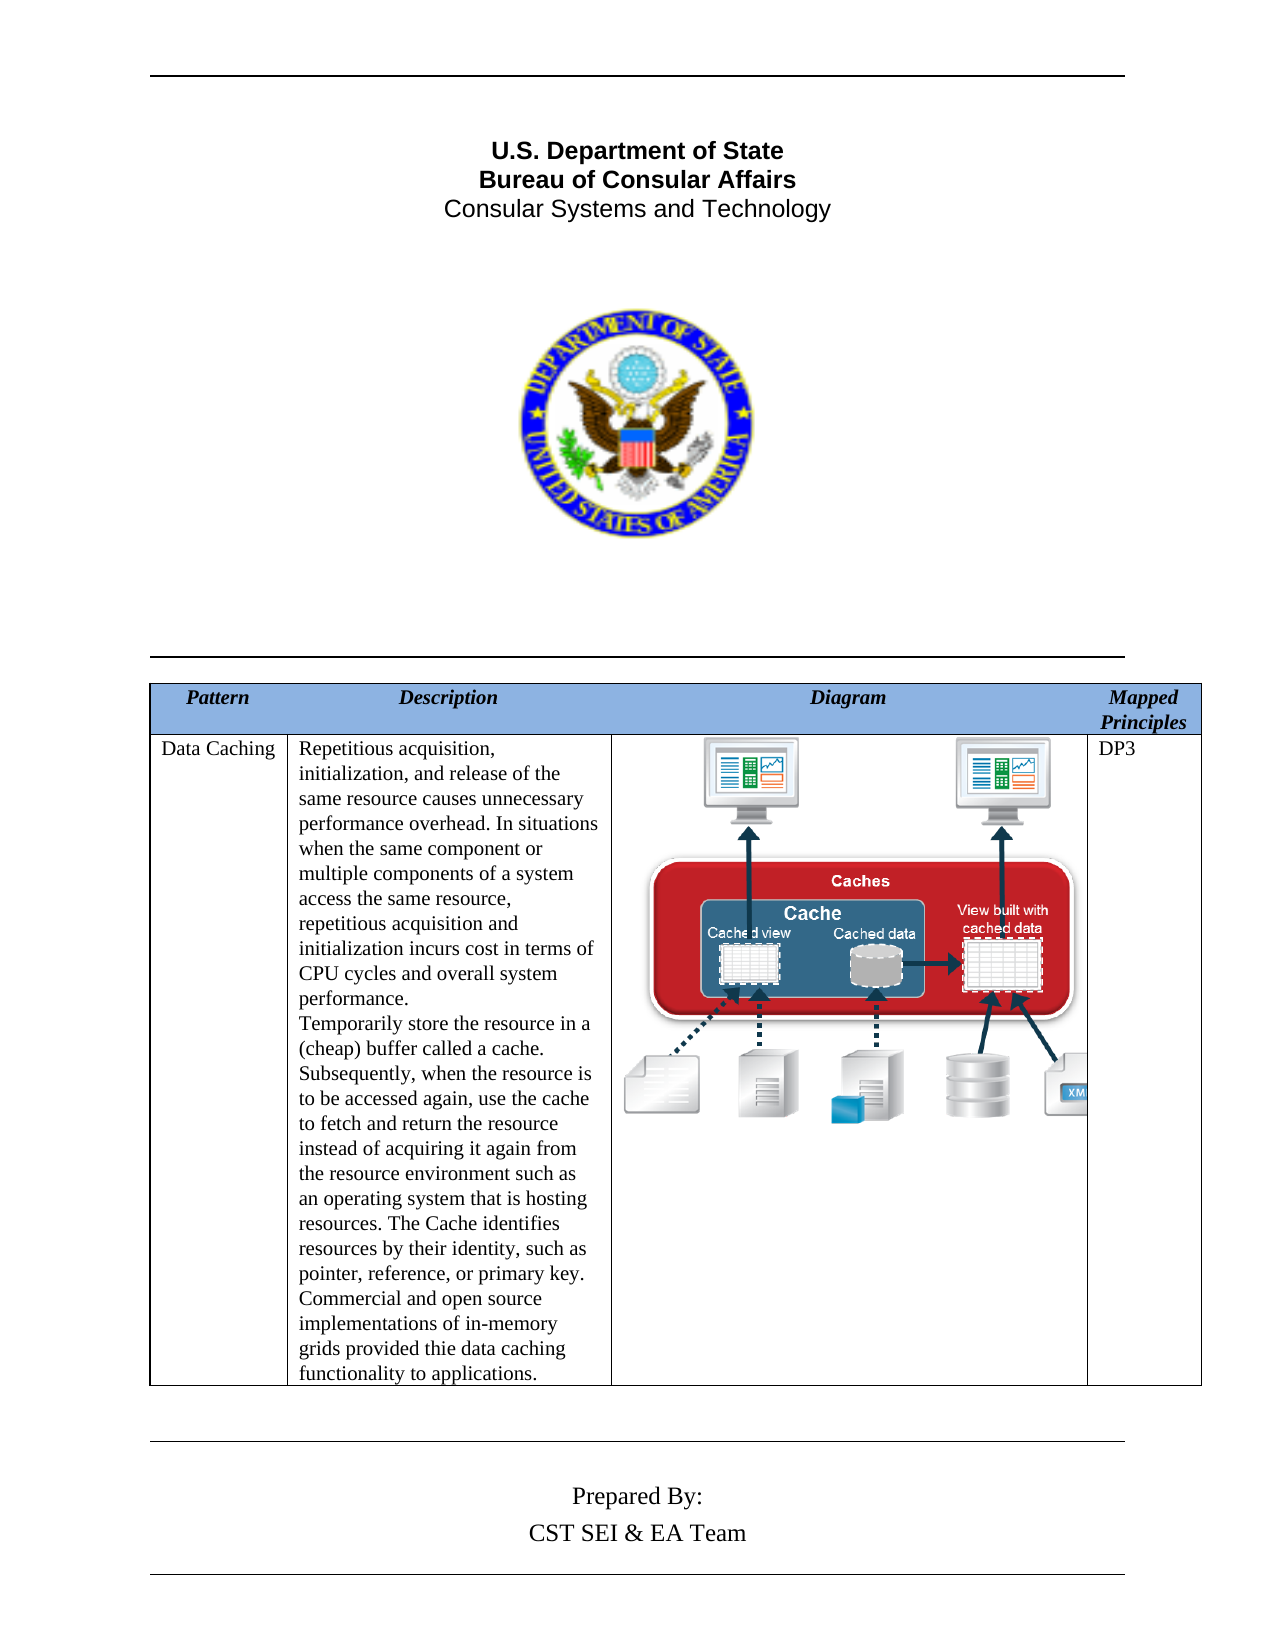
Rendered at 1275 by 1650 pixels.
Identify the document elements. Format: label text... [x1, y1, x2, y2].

picture [622, 734, 1087, 1124]
table_header Diagram [611, 684, 1087, 734]
table_header Mapped Principles [1087, 684, 1201, 734]
table_header Description [287, 684, 611, 734]
table_cell Repetitious acquisition, initialization, and release of the same resource causes unnecessary performance overhead. In situations when the same component or multiple components of a system access the same resource, repetitious acquisition and initialization incurs cost in terms of CPU cycles and overall system performance. Temporarily store the resource in a (cheap) buffer called a cache. Subsequently, when the resource is to be accessed again, use the cache to fetch and return the resource instead of acquiring it again from the resource environment such as an operating system that is hosting resources. The Cache identifies resources by their identity, such as pointer, reference, or primary key. Commercial and open source implementations of in-memory grids provided thie data caching functionality to applications. [288, 735, 611, 1385]
table_header Pattern [151, 684, 287, 734]
table_cell Data Caching [151, 735, 287, 1385]
table_cell [612, 735, 1087, 1385]
table_cell DP3 [1088, 735, 1201, 1385]
